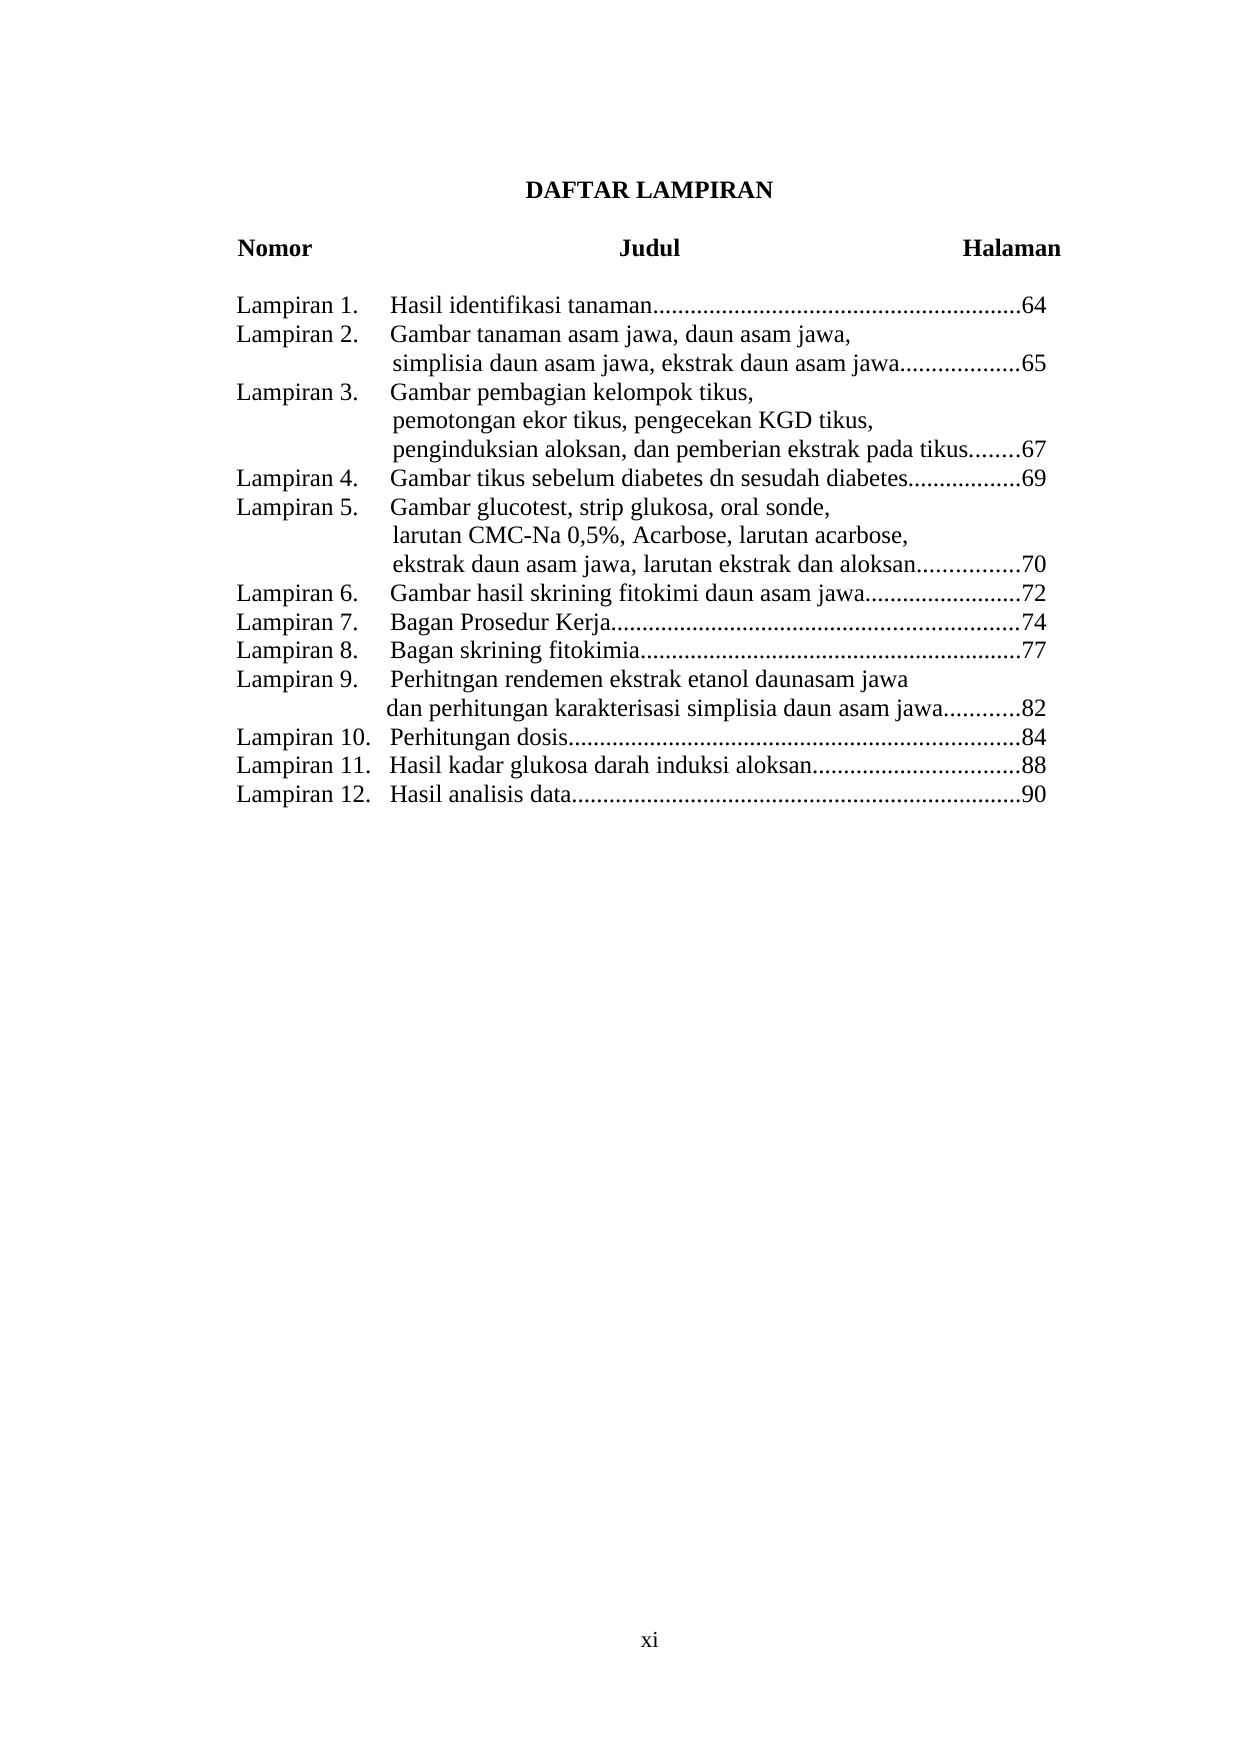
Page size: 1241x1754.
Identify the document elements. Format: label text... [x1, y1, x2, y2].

text dan perhitungan karakterisasi simplisia daun asam jawa 82 [386, 693, 1201, 722]
text Lampiran 10. Perhitungan dosis 84 [236, 722, 1201, 751]
text Lampiran 7. Bagan Prosedur Kerja 74 [236, 607, 1201, 636]
text penginduksian aloksan, dan pemberian ekstrak pada tikus 67 [392, 434, 1201, 463]
subtitle DAFTAR LAMPIRAN [414, 175, 885, 204]
text Lampiran 11. Hasil kadar glukosa darah induksi aloksan 88 [236, 751, 1201, 779]
text ekstrak daun asam jawa, larutan ekstrak dan aloksan 70 [392, 549, 1201, 578]
text Lampiran 6. Gambar hasil skrining fitokimi daun asam jawa 72 [236, 578, 1201, 607]
text pemotongan ekor tikus, pengecekan KGD tikus, [392, 406, 1201, 434]
text Lampiran 8. Bagan skrining fitokimia 77 [236, 636, 1201, 664]
text Lampiran 1. Hasil identifikasi tanaman 64 [236, 290, 1201, 319]
subtitle Nomor Judul Halaman [237, 233, 1201, 262]
text Lampiran 4. Gambar tikus sebelum diabetes dn sesudah diabetes 69 [236, 463, 1201, 492]
text larutan CMC-Na 0,5%, Acarbose, larutan acarbose, [392, 521, 1201, 549]
text simplisia daun asam jawa, ekstrak daun asam jawa 65 [392, 348, 1201, 377]
text Lampiran 5. Gambar glucotest, strip glukosa, oral sonde, [236, 492, 1201, 521]
text Lampiran 12. Hasil analisis data 90 [236, 779, 1201, 808]
text Lampiran 9. Perhitngan rendemen ekstrak etanol daunasam jawa [236, 664, 1201, 693]
text Lampiran 3. Gambar pembagian kelompok tikus, [236, 377, 1201, 406]
text Lampiran 2. Gambar tanaman asam jawa, daun asam jawa, [236, 319, 1201, 348]
